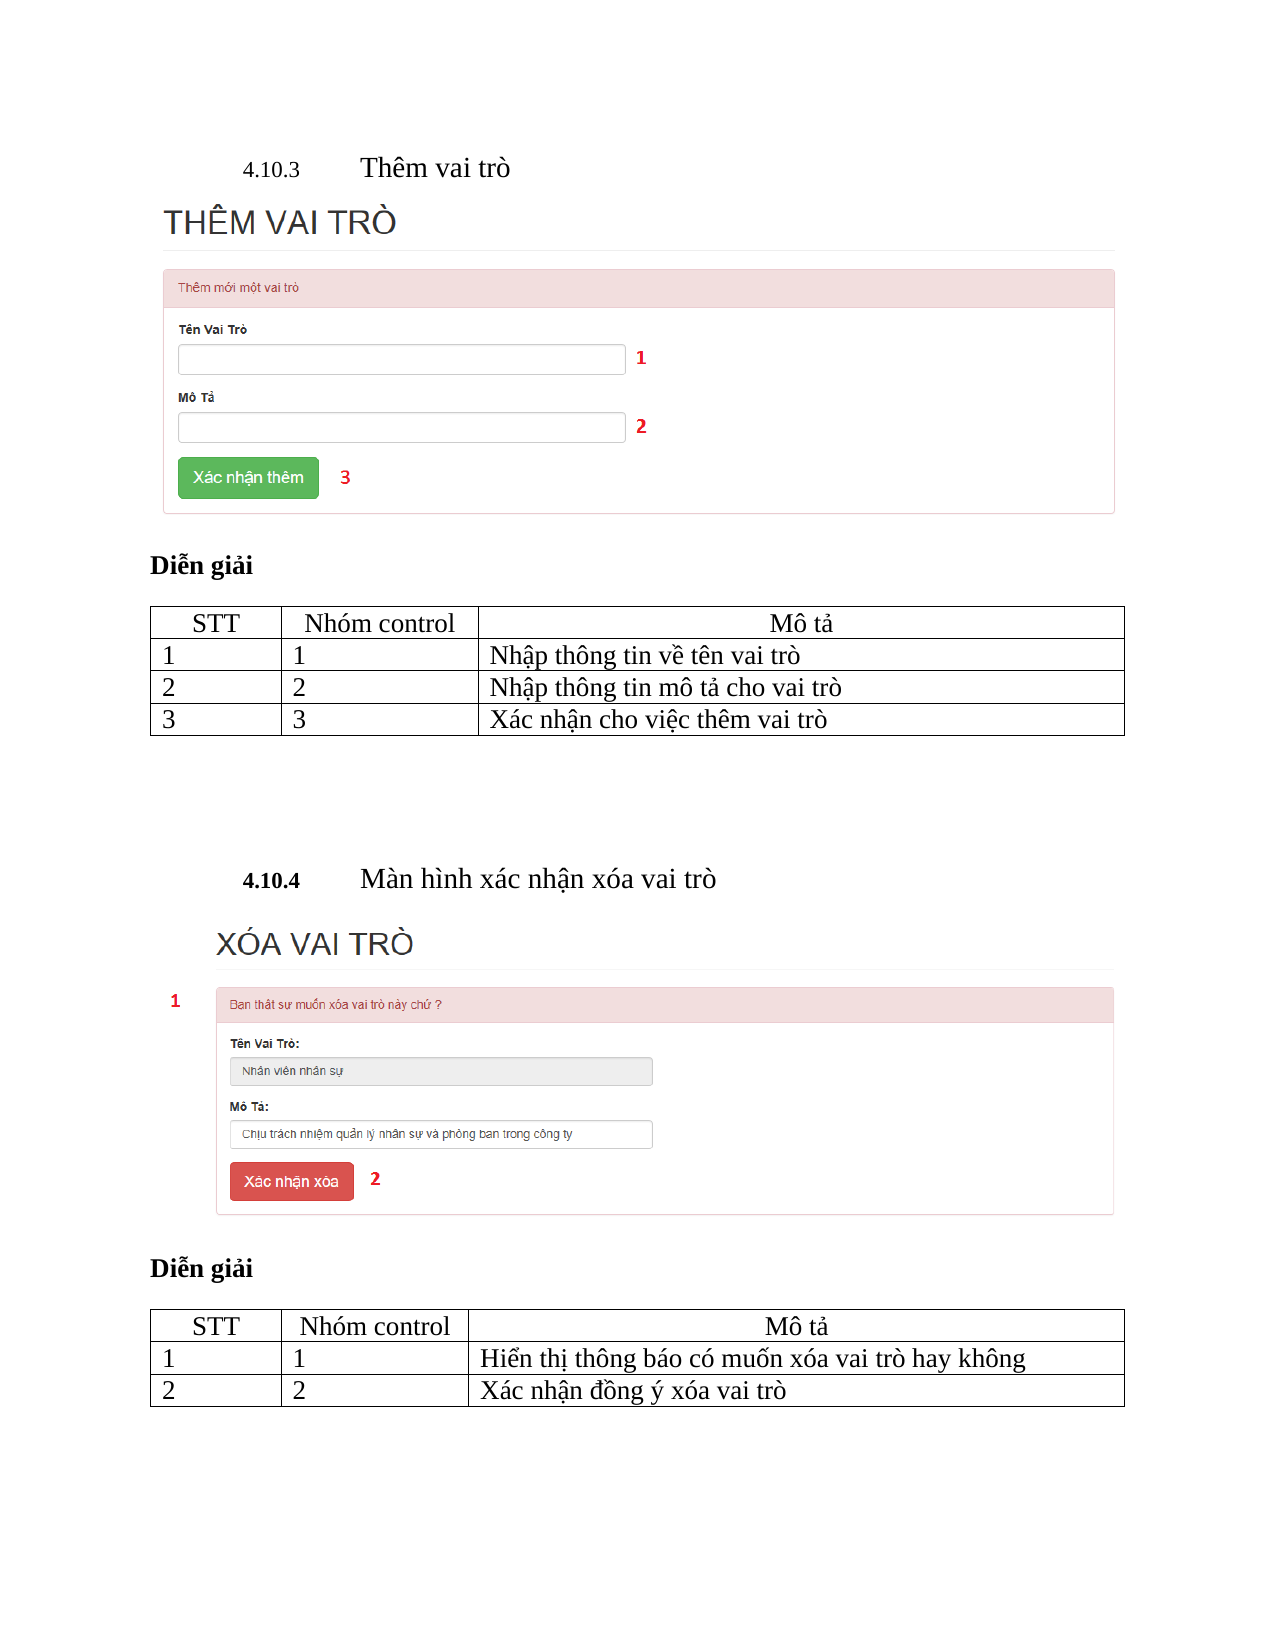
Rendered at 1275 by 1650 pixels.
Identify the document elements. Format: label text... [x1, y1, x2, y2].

text Màn hình xác nhận xóa vai trò [300, 861, 1125, 895]
text Diễn giải [150, 549, 1125, 581]
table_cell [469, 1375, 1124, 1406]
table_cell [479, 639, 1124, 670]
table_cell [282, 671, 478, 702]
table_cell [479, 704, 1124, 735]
picture [150, 912, 1125, 1228]
text Thêm vai trò [300, 150, 1125, 183]
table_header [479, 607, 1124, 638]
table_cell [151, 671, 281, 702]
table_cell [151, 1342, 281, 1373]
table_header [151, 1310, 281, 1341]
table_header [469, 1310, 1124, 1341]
picture [150, 201, 1125, 525]
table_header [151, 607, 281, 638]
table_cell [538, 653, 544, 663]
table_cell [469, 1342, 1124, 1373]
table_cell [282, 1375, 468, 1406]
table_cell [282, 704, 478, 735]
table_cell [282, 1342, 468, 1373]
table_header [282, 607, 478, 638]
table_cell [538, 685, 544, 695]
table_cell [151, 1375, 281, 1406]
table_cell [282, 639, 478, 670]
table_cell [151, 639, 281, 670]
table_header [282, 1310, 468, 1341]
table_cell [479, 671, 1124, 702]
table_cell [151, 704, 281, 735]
text Diễn giải [150, 1252, 1125, 1284]
